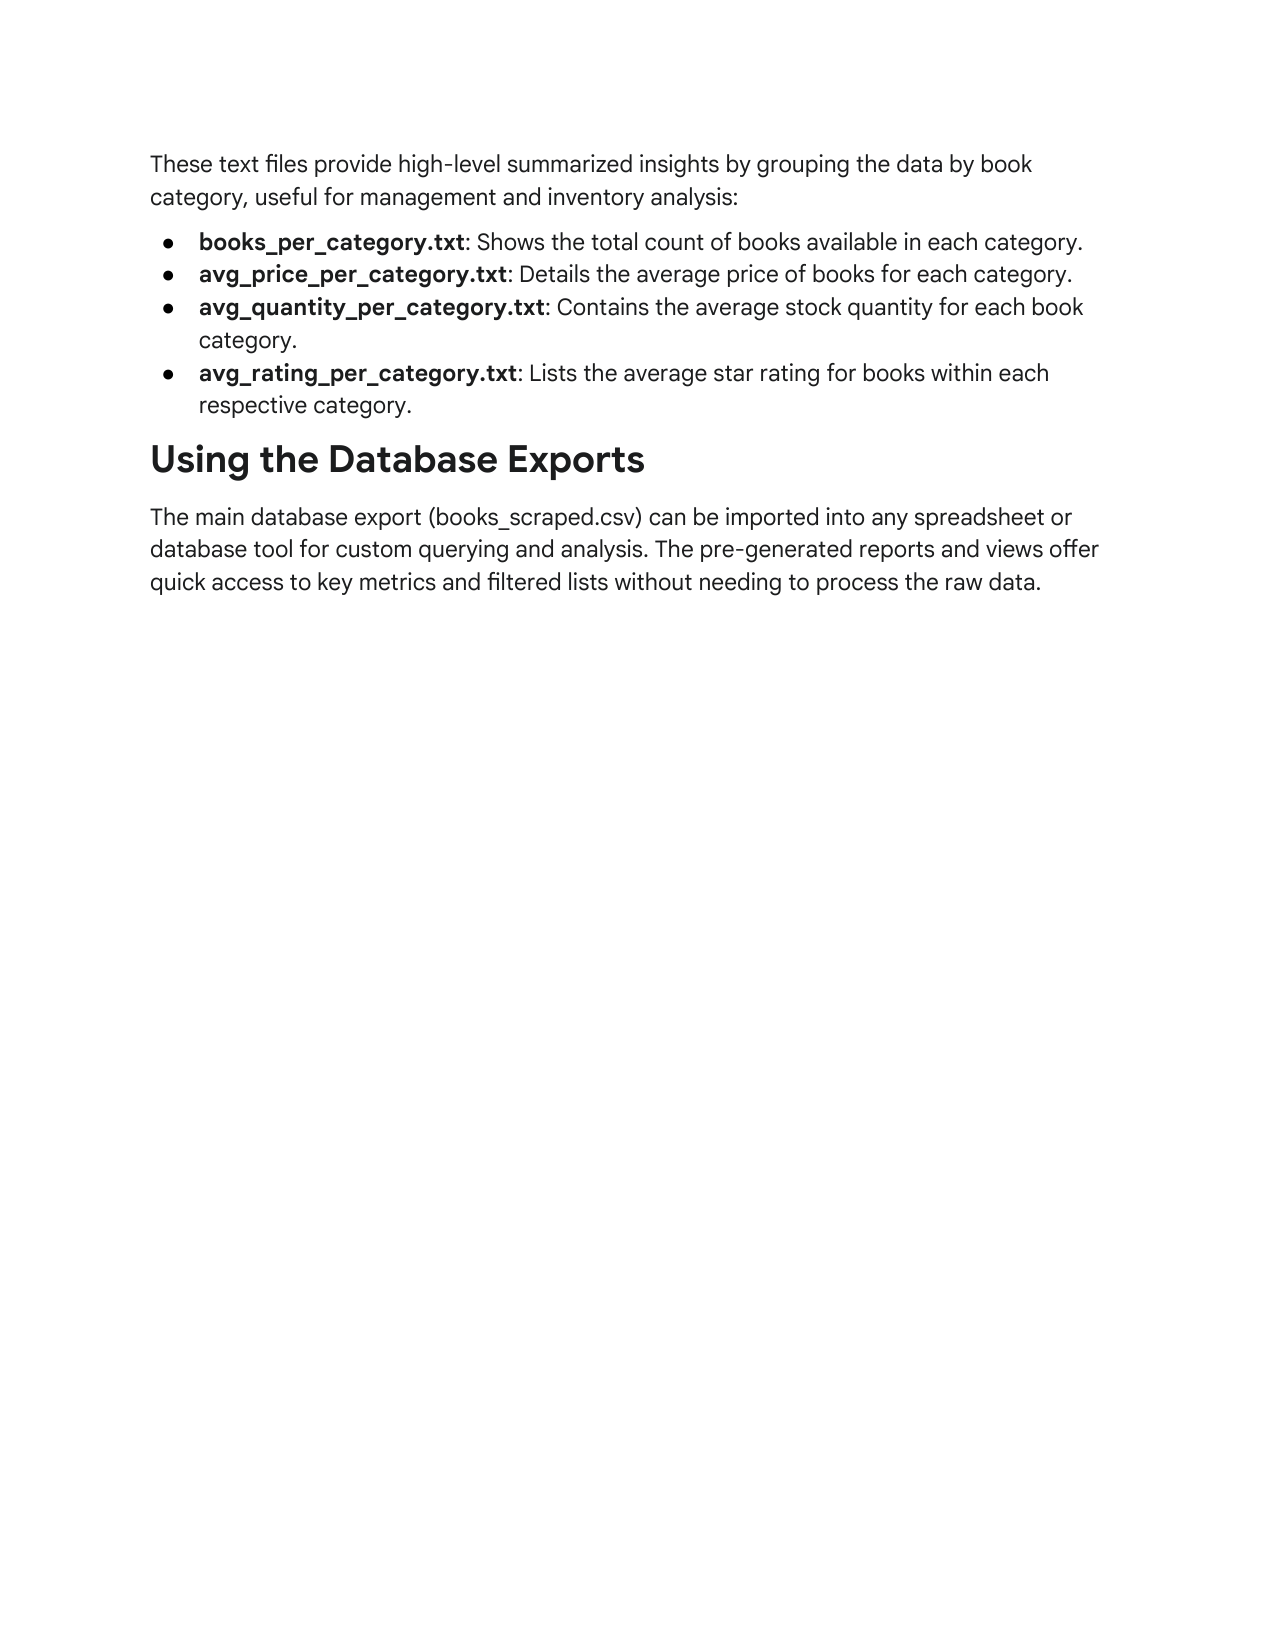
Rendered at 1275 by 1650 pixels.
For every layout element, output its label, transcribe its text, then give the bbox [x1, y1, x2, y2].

list books_per_category.txt: Shows the total count of books available in each category. [161, 228, 1125, 257]
subtitle Using the Database Exports [150, 437, 1125, 484]
list avg_rating_per_category.txt: Lists the average star rating for books within each respective category. [161, 359, 1125, 420]
text These text files provide high-level summarized insights by grouping the data by book category, useful for management and inventory analysis: [150, 150, 1125, 211]
list avg_quantity_per_category.txt: Contains the average stock quantity for each book category. [161, 293, 1125, 355]
list avg_price_per_category.txt: Details the average price of books for each category. [161, 261, 1125, 289]
text The main database export (books_scraped.csv) can be imported into any spreadsheet or database tool for custom querying and analysis. The pre-generated reports and views offer quick access to key metrics and filtered lists without needing to process the raw data. [150, 503, 1125, 597]
